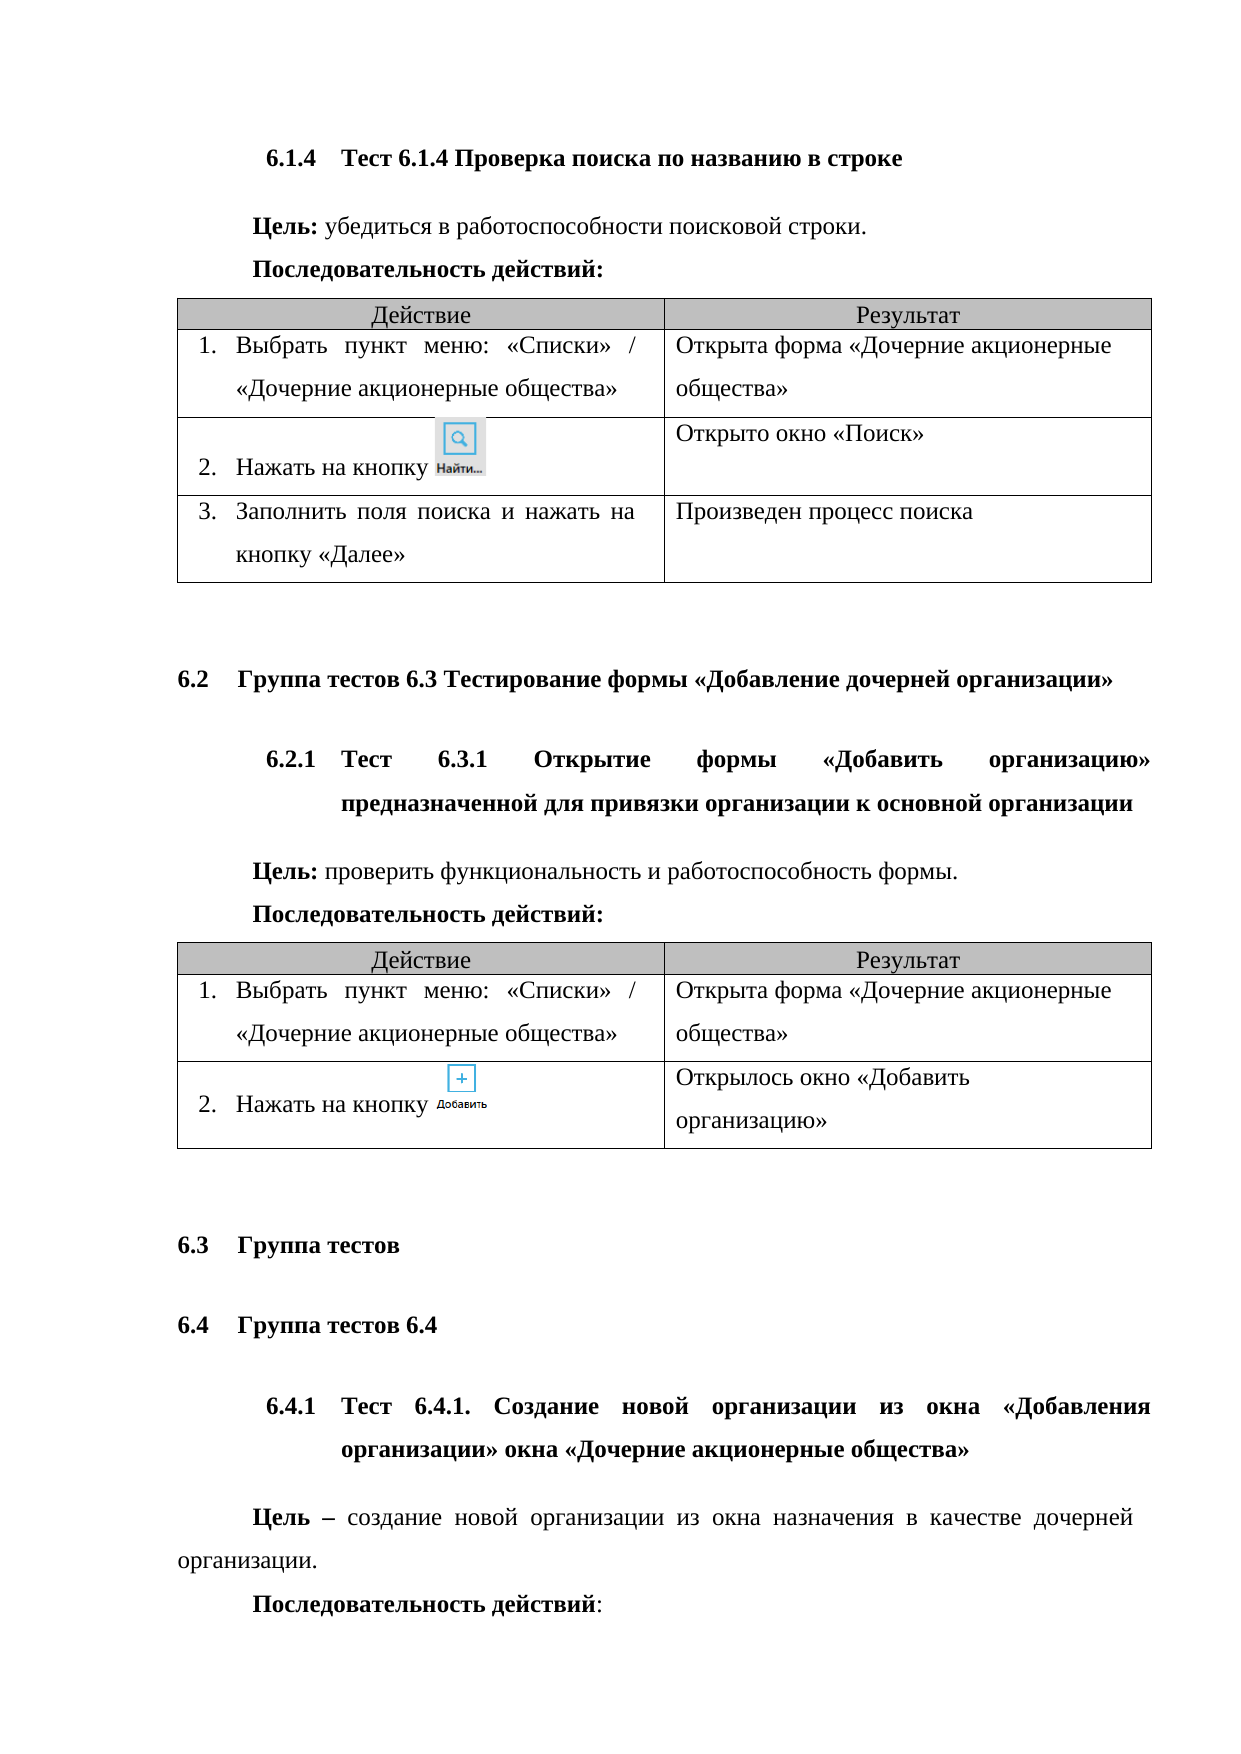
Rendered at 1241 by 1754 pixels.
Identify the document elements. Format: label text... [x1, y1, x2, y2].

table_cell Нажать на кнопку [178, 1062, 664, 1148]
table_cell Открыта форма «Дочерние акционерные общества» [665, 975, 1151, 1061]
table_header Результат [665, 943, 1151, 974]
subtitle Тест 6.4.1. Создание новой организации из окна «Добавления организации» окна «Дочерние акционерные общества» [266, 1391, 1152, 1463]
table_cell Произведен процесс поиска [665, 496, 1151, 582]
subtitle Группа тестов 6.4 [177, 1311, 1152, 1339]
text Последовательность действий: [177, 254, 1134, 283]
picture [434, 1062, 490, 1112]
subtitle Группа тестов 6.3 Тестирование формы «Добавление дочерней организации» [177, 664, 1152, 693]
table_header Действие [178, 299, 664, 329]
text Цель: убедиться в работоспособности поисковой строки. [177, 211, 1134, 240]
subtitle Тест 6.3.1 Открытие формы «Добавить организацию» предназначенной для привязки организации к основной организации [266, 744, 1152, 816]
table_cell Заполнить поля поиска и нажать на кнопку «Далее» [178, 496, 664, 582]
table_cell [665, 330, 1151, 417]
text Цель – создание новой организации из окна назначения в качестве дочерней организации. [177, 1502, 1134, 1574]
table_header Результат [665, 299, 1151, 329]
table_cell Открылось окно «Добавить организацию» [665, 1062, 1151, 1148]
table_cell Открыто окно «Поиск» [665, 418, 1151, 495]
table_cell Нажать на кнопку [178, 418, 664, 495]
text Последовательность действий: [177, 1589, 1134, 1617]
subtitle Тест 6.1.4 Проверка поиска по названию в строке [266, 143, 1152, 172]
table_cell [178, 330, 664, 417]
subtitle Группа тестов [177, 1230, 1152, 1259]
text Последовательность действий: [177, 899, 1134, 928]
text Цель: проверить функциональность и работоспособность формы. [177, 856, 1134, 884]
table_cell Выбрать пункт меню: «Списки» / «Дочерние акционерные общества» [178, 975, 664, 1061]
table_header Действие [178, 943, 664, 974]
picture [434, 417, 487, 476]
